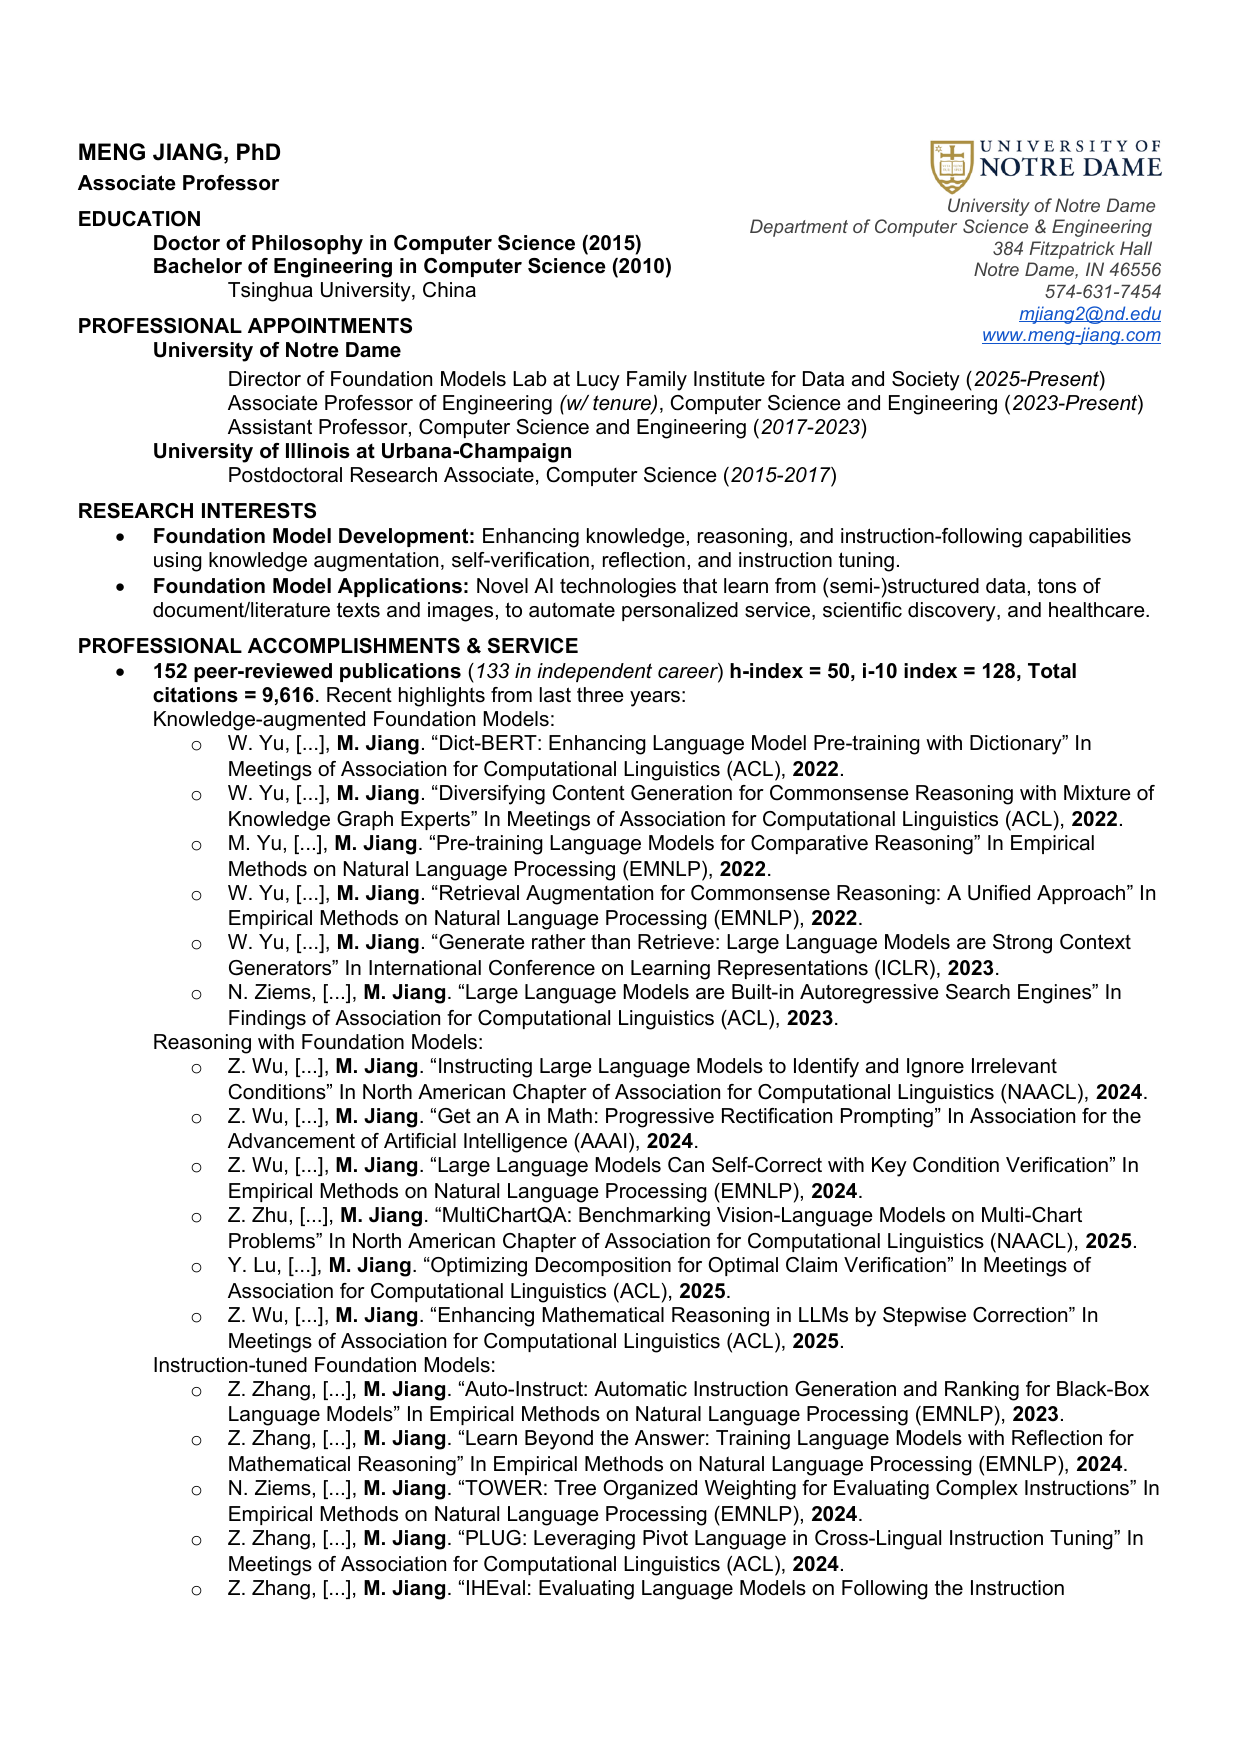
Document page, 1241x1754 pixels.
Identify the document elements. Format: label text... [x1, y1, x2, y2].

table_header MENG JIANG, PhD [77, 138, 674, 167]
table_cell Associate Professor EDUCATION Doctor of Philosophy in Computer Science (2015) Bachelor of Engineering in Computer Science (2010) Tsinghua University, China PROFESSIONAL APPOINTMENTS University of Notre Dame [77, 169, 674, 364]
table_header University of Notre Dame Department of Computer Science & Engineering 384 Fitzpatrick Hall Notre Dame, IN 46556 574-631-7454 mjiang2@nd.edu www.meng-jiang.com [676, 138, 1163, 364]
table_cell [77, 366, 1163, 1603]
picture [929, 139, 1163, 195]
